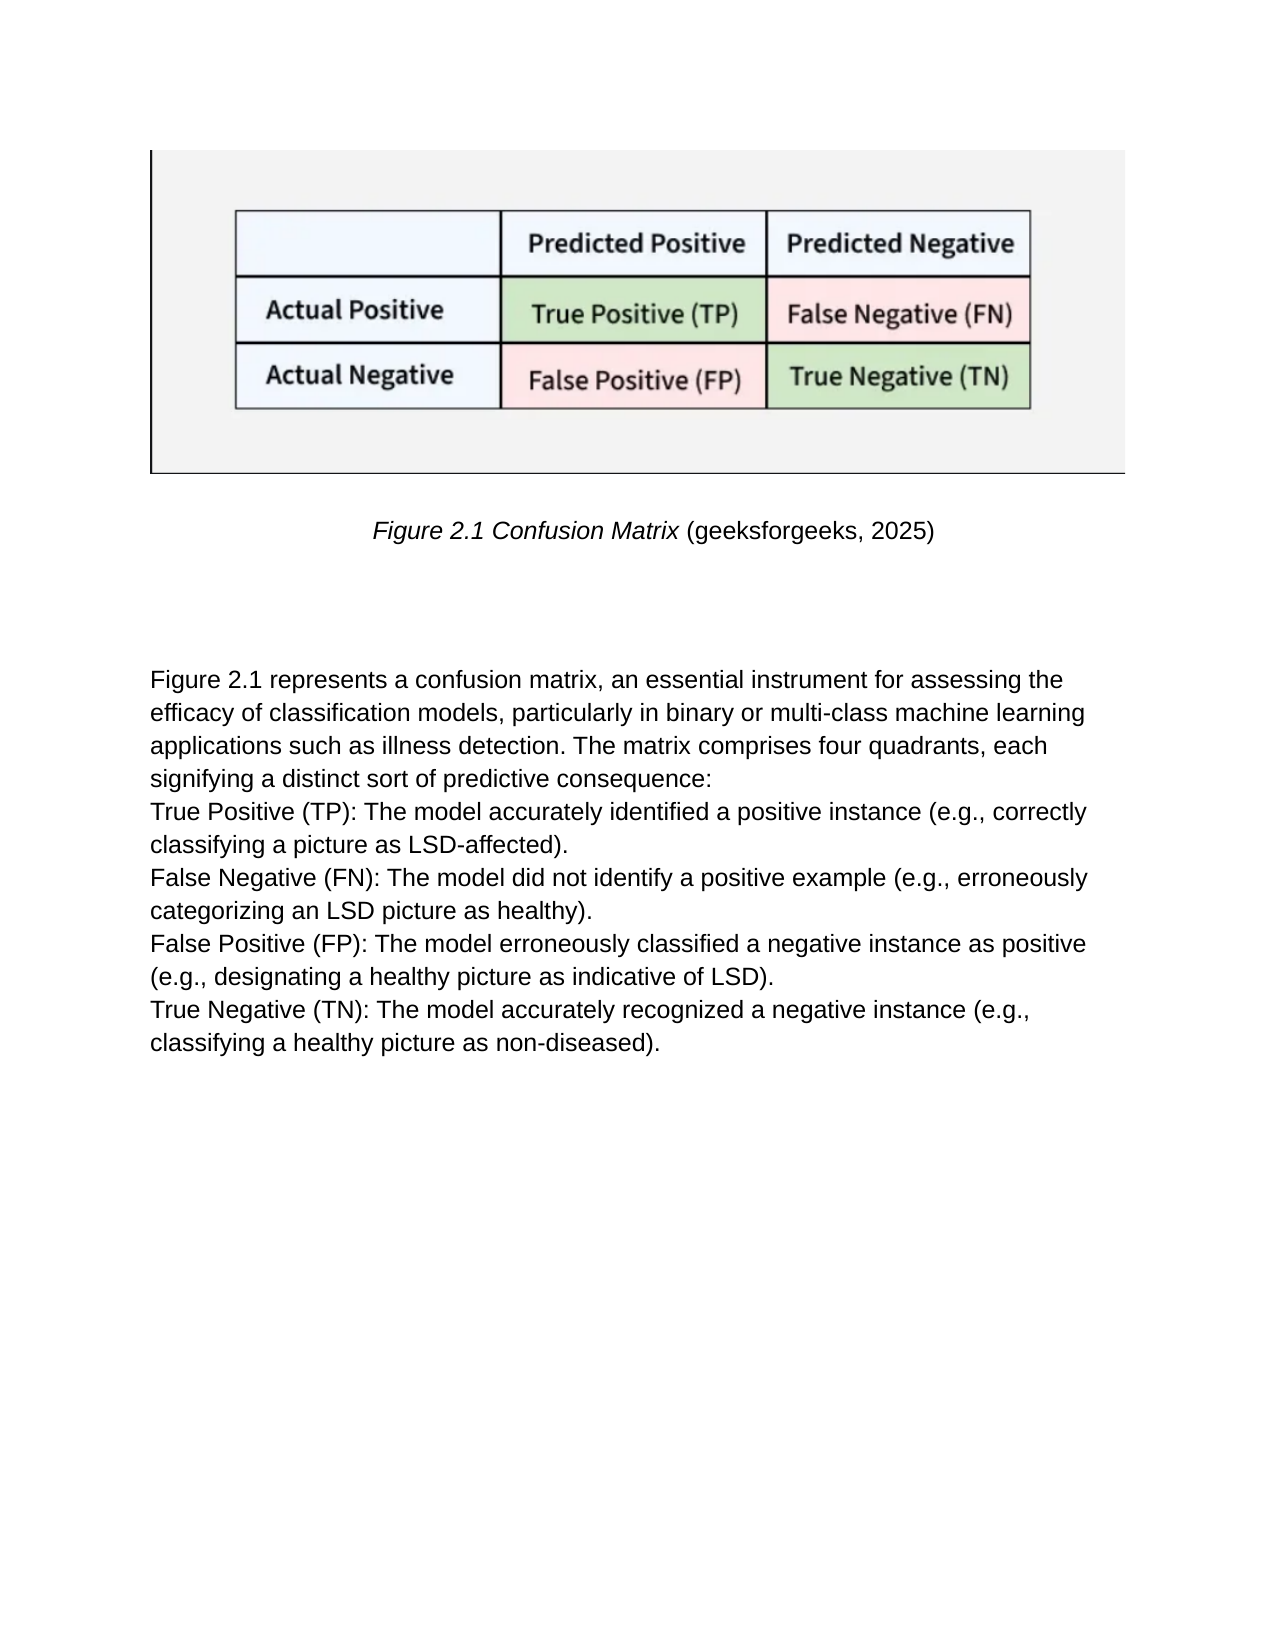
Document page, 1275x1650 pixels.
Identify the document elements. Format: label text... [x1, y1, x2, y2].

text Figure 2.1 represents a confusion matrix, an essential instrument for assessing the efficacy of classification models, particularly in binary or multi-class machine learning applications such as illness detection. The matrix comprises four quadrants, each signifying a distinct sort of predictive consequence: True Positive (TP): The model accurately identified a positive instance (e.g., correctly classifying a picture as LSD-affected). False Negative (FN): The model did not identify a positive example (e.g., erroneously categorizing an LSD picture as healthy). False Positive (FP): The model erroneously classified a negative instance as positive (e.g., designating a healthy picture as indicative of LSD). True Negative (TN): The model accurately recognized a negative instance (e.g., classifying a healthy picture as non-diseased). [150, 665, 1125, 1057]
picture [150, 150, 1125, 474]
